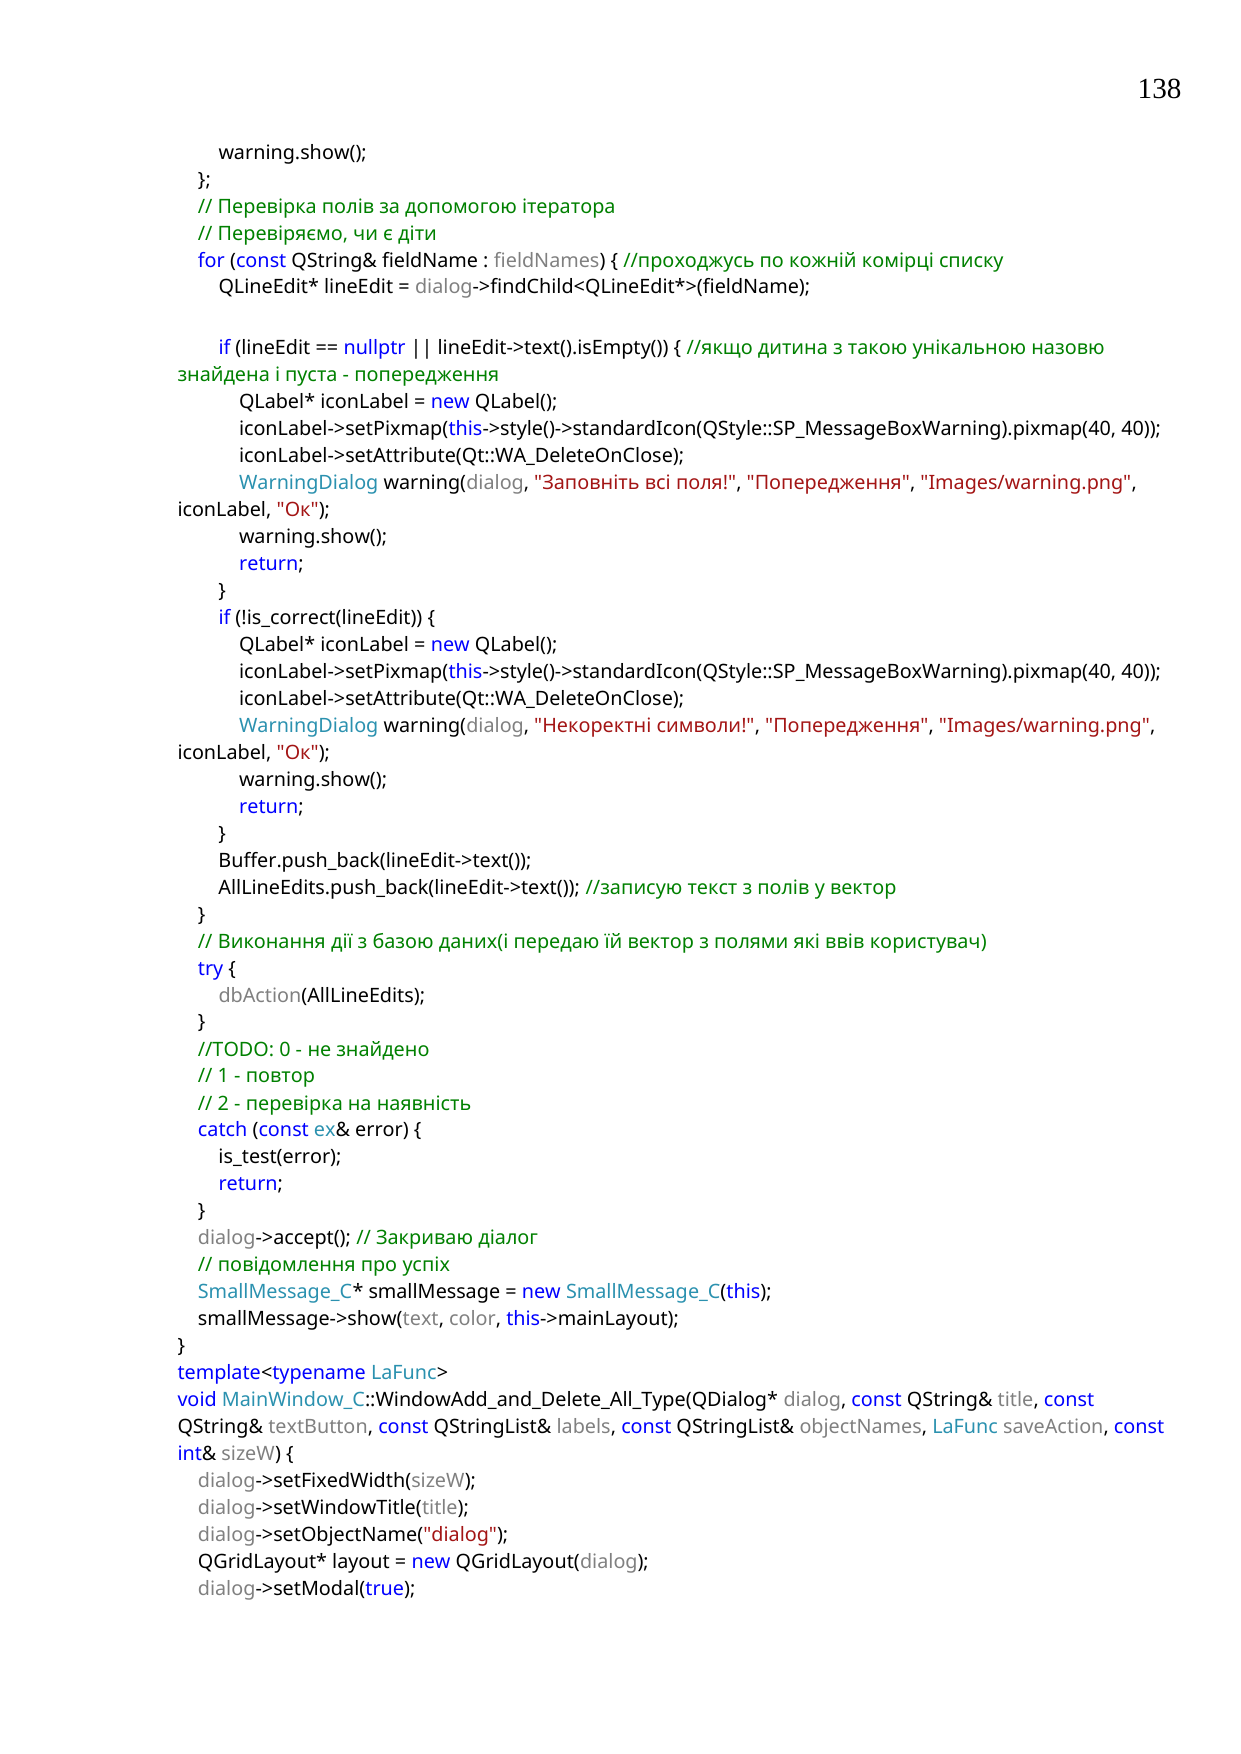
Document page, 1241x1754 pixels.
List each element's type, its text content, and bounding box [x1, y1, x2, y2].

text iconLabel->setAttribute(Qt::WA_DeleteOnClose); [177, 684, 1181, 711]
text QLabel* iconLabel = new QLabel(); [177, 630, 1181, 657]
text // Виконання дії з базою даних(і передаю їй вектор з полями які ввів користувач) [177, 927, 1181, 954]
text QGridLayout* layout = new QGridLayout(dialog); [177, 1547, 1181, 1574]
text SmallMessage_C* smallMessage = new SmallMessage_C(this); [177, 1278, 1181, 1304]
text iconLabel->setPixmap(this->style()->standardIcon(QStyle::SP_MessageBoxWarning).pixmap(40, 40)); [177, 414, 1181, 441]
text } [177, 1197, 1181, 1224]
text dbAction(AllLineEdits); [177, 981, 1181, 1008]
text } [177, 900, 1181, 927]
text // Перевіряємо, чи є діти [177, 219, 1181, 246]
text } [177, 819, 1181, 846]
text WarningDialog warning(dialog, "Заповніть всі поля!", "Попередження", "Images/warning.png", iconLabel, "Ок"); [177, 468, 1181, 522]
text // 1 - повтор [177, 1062, 1181, 1089]
text } [177, 576, 1181, 603]
text smallMessage->show(text, color, this->mainLayout); [177, 1304, 1181, 1332]
text QLineEdit* lineEdit = dialog->findChild<QLineEdit*>(fieldName); [177, 273, 1181, 300]
text // повідомлення про успіх [177, 1251, 1181, 1278]
text // Перевірка полів за допомогою ітератора [177, 192, 1181, 219]
text return; [177, 792, 1181, 819]
text iconLabel->setAttribute(Qt::WA_DeleteOnClose); [177, 441, 1181, 468]
text dialog->setModal(true); [177, 1574, 1181, 1601]
text if (lineEdit == nullptr || lineEdit->text().isEmpty()) { //якщо дитина з такою унікальною назовю знайдена і пуста - попередження [177, 333, 1181, 387]
text return; [177, 549, 1181, 576]
text AllLineEdits.push_back(lineEdit->text()); //записую текст з полів у вектор [177, 873, 1181, 900]
text warning.show(); [177, 765, 1181, 792]
text dialog->setFixedWidth(sizeW); [177, 1466, 1181, 1493]
text dialog->setWindowTitle(title); [177, 1493, 1181, 1520]
text is_test(error); [177, 1143, 1181, 1170]
text Buffer.push_back(lineEdit->text()); [177, 846, 1181, 873]
text if (!is_correct(lineEdit)) { [177, 603, 1181, 630]
text // 2 - перевірка на наявність [177, 1089, 1181, 1116]
text } [177, 1008, 1181, 1035]
text for (const QString& fieldName : fieldNames) { //проходжусь по кожній комірці списку [177, 246, 1181, 273]
text template<typename LaFunc> [177, 1358, 1181, 1386]
text WarningDialog warning(dialog, "Некоректні символи!", "Попередження", "Images/warning.png", iconLabel, "Ок"); [177, 711, 1181, 765]
text }; [177, 165, 1181, 192]
text iconLabel->setPixmap(this->style()->standardIcon(QStyle::SP_MessageBoxWarning).pixmap(40, 40)); [177, 657, 1181, 684]
text try { [177, 954, 1181, 981]
text return; [177, 1170, 1181, 1197]
text QLabel* iconLabel = new QLabel(); [177, 387, 1181, 414]
text warning.show(); [177, 522, 1181, 549]
text void MainWindow_C::WindowAdd_and_Delete_All_Type(QDialog* dialog, const QString& title, const QString& textButton, const QStringList& labels, const QStringList& objectNames, LaFunc saveAction, const int& sizeW) { [177, 1386, 1181, 1466]
text warning.show(); [177, 138, 1181, 165]
text //TODO: 0 - не знайдено [177, 1035, 1181, 1062]
text catch (const ex& error) { [177, 1116, 1181, 1143]
text dialog->accept(); // Закриваю діалог [177, 1224, 1181, 1251]
text dialog->setObjectName("dialog"); [177, 1520, 1181, 1547]
text } [177, 1332, 1181, 1358]
